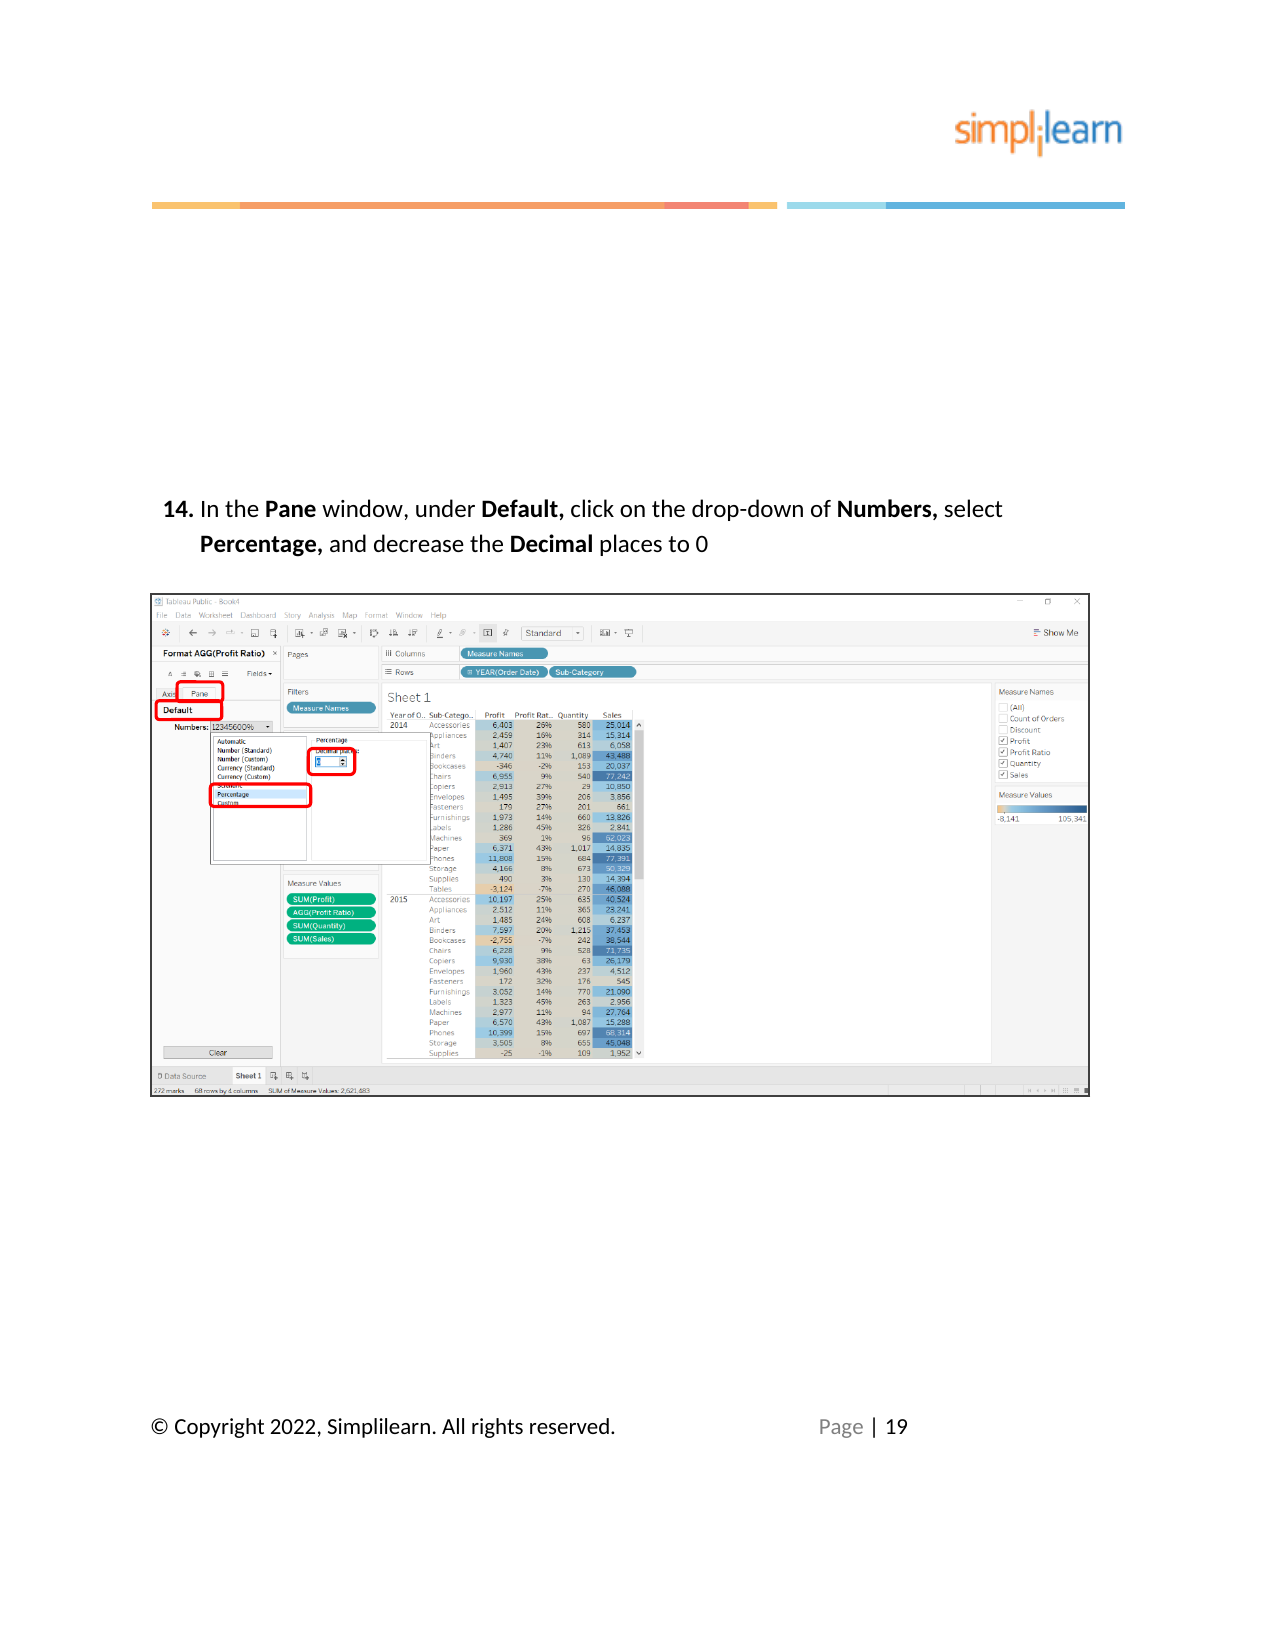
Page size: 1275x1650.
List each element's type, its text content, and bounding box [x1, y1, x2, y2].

picture [951, 102, 1125, 171]
list In the Pane window, under Default, click on the drop-down of Numbers, select Percentage, and decrease the Decimal places to 0 [162, 493, 1082, 559]
picture [150, 201, 1125, 212]
picture [152, 595, 1088, 1095]
